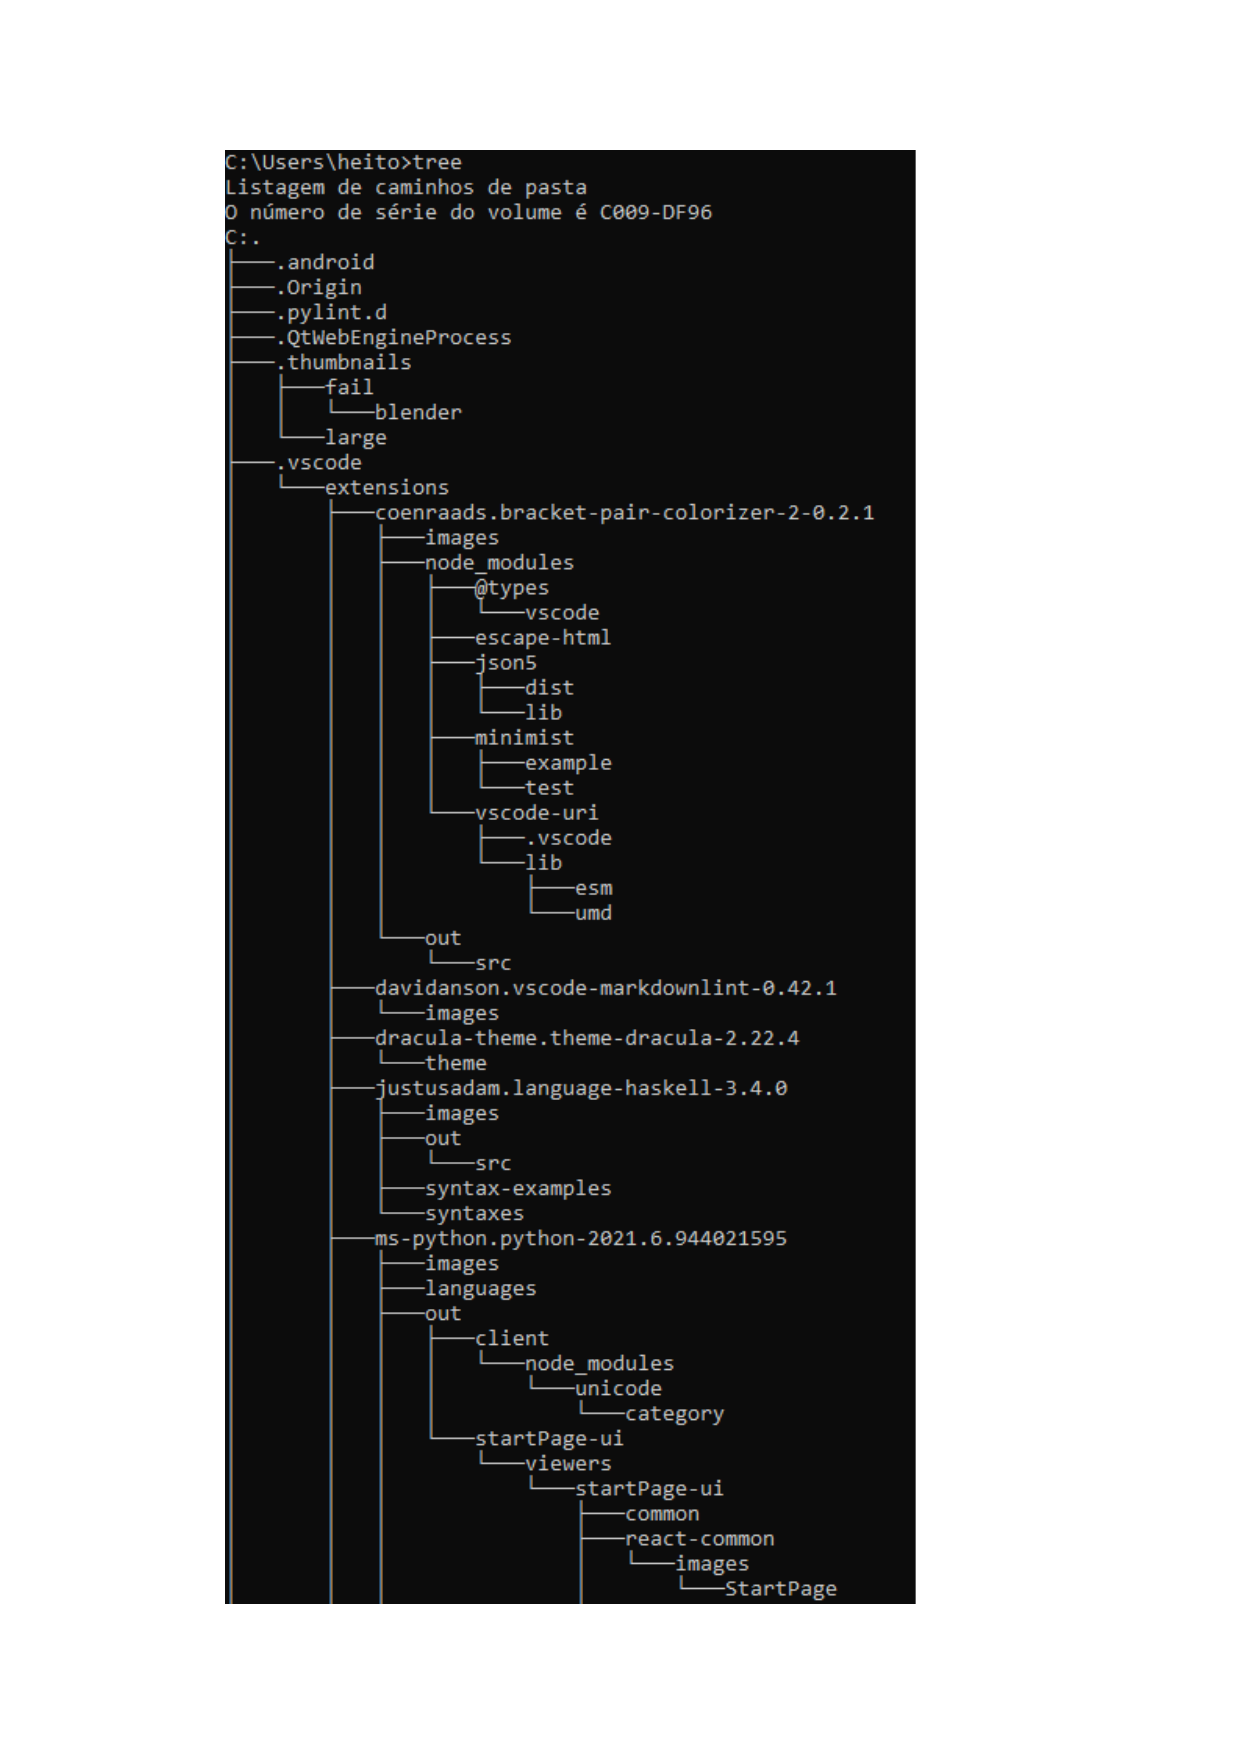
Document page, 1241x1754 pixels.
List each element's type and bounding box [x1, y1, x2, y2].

picture [225, 150, 916, 1604]
